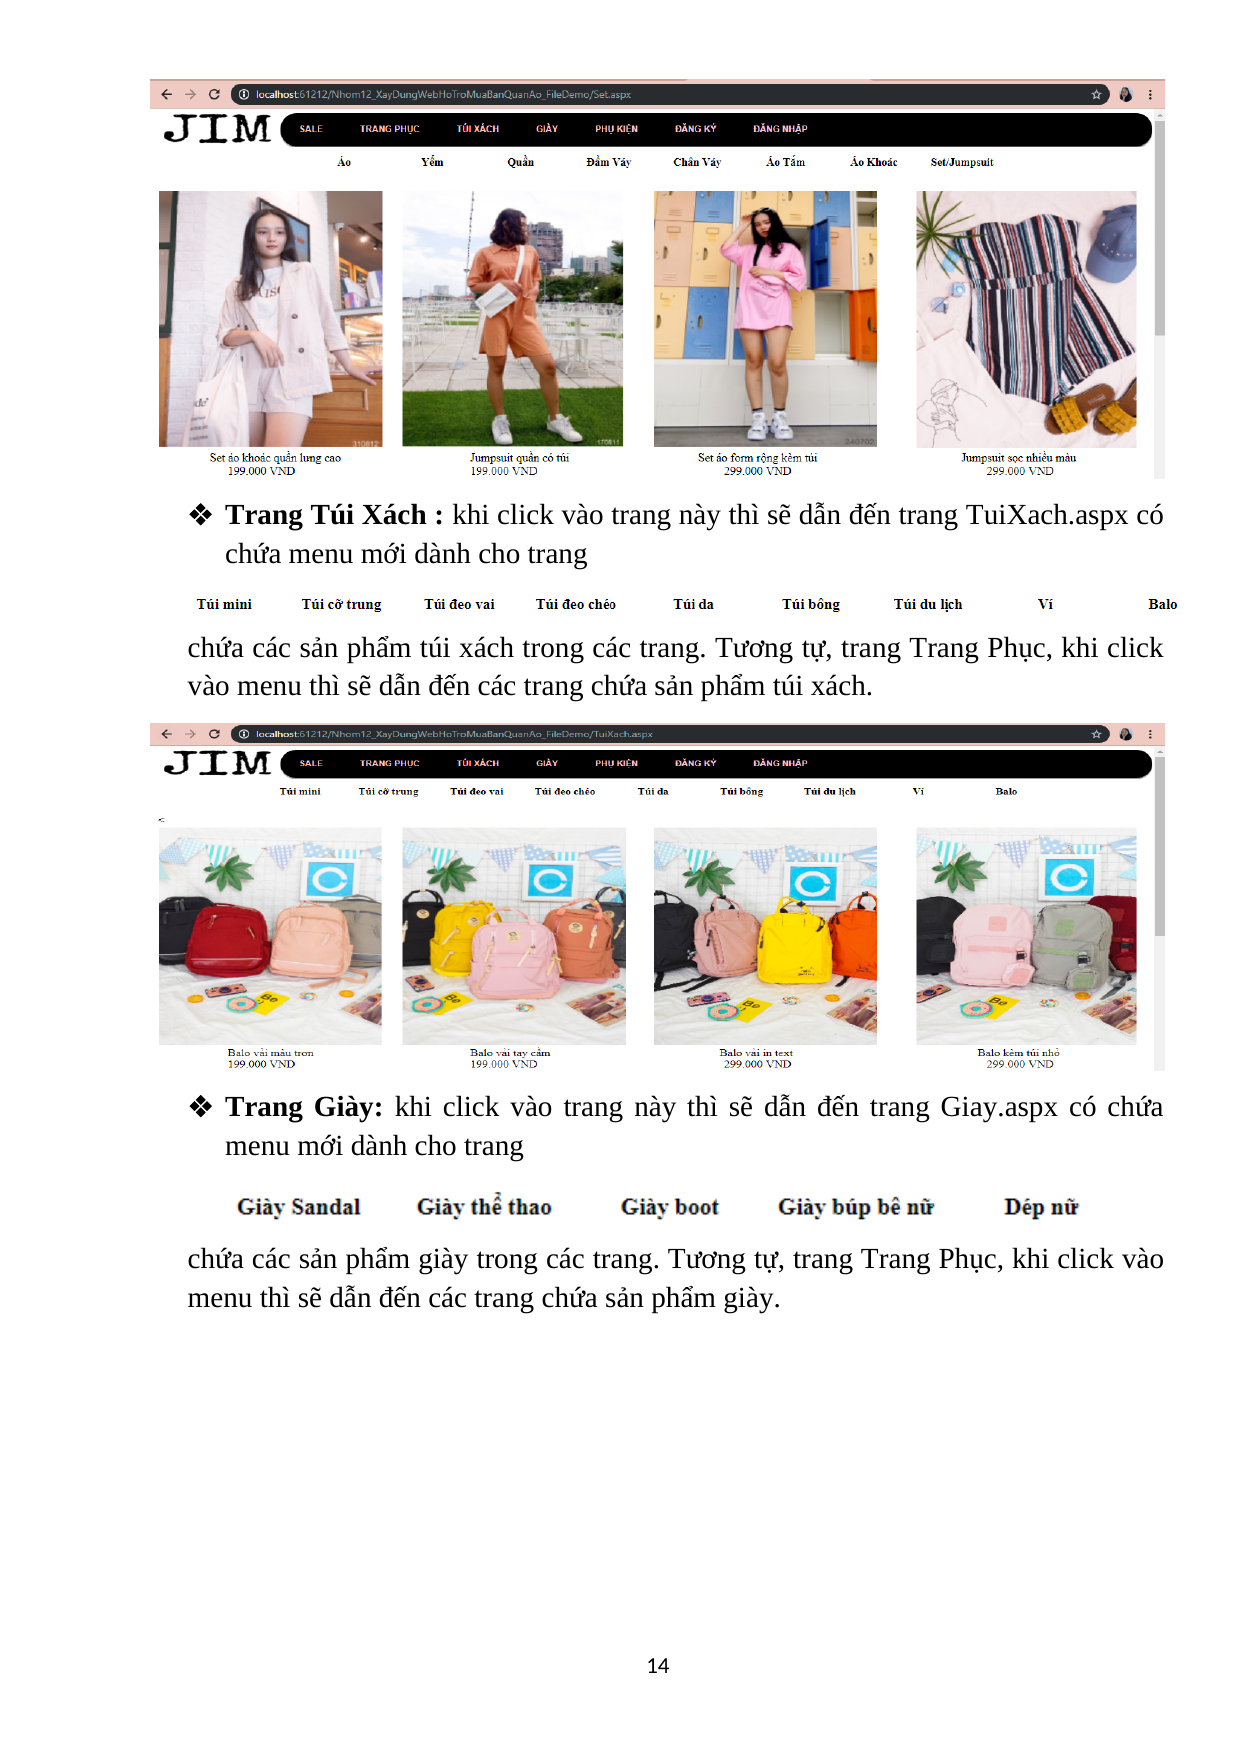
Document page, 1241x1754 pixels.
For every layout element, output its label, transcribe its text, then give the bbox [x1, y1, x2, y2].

text chứa các sản phẩm túi xách trong các trang. Tương tự, trang Trang Phục, khi click vào menu thì sẽ dẫn đến các trang chứa sản phẩm túi xách. [187, 618, 1165, 702]
list Trang Giày: khi click vào trang này thì sẽ dẫn đến trang Giay.aspx có chứa menu mới dành cho trang [187, 1089, 1165, 1161]
picture [187, 1183, 1119, 1237]
list Trang Túi Xách : khi click vào trang này thì sẽ dẫn đến trang TuiXach.aspx có chứa menu mới dành cho trang [187, 497, 1165, 570]
picture [150, 79, 1166, 479]
picture [187, 591, 1203, 618]
picture [150, 723, 1166, 1071]
